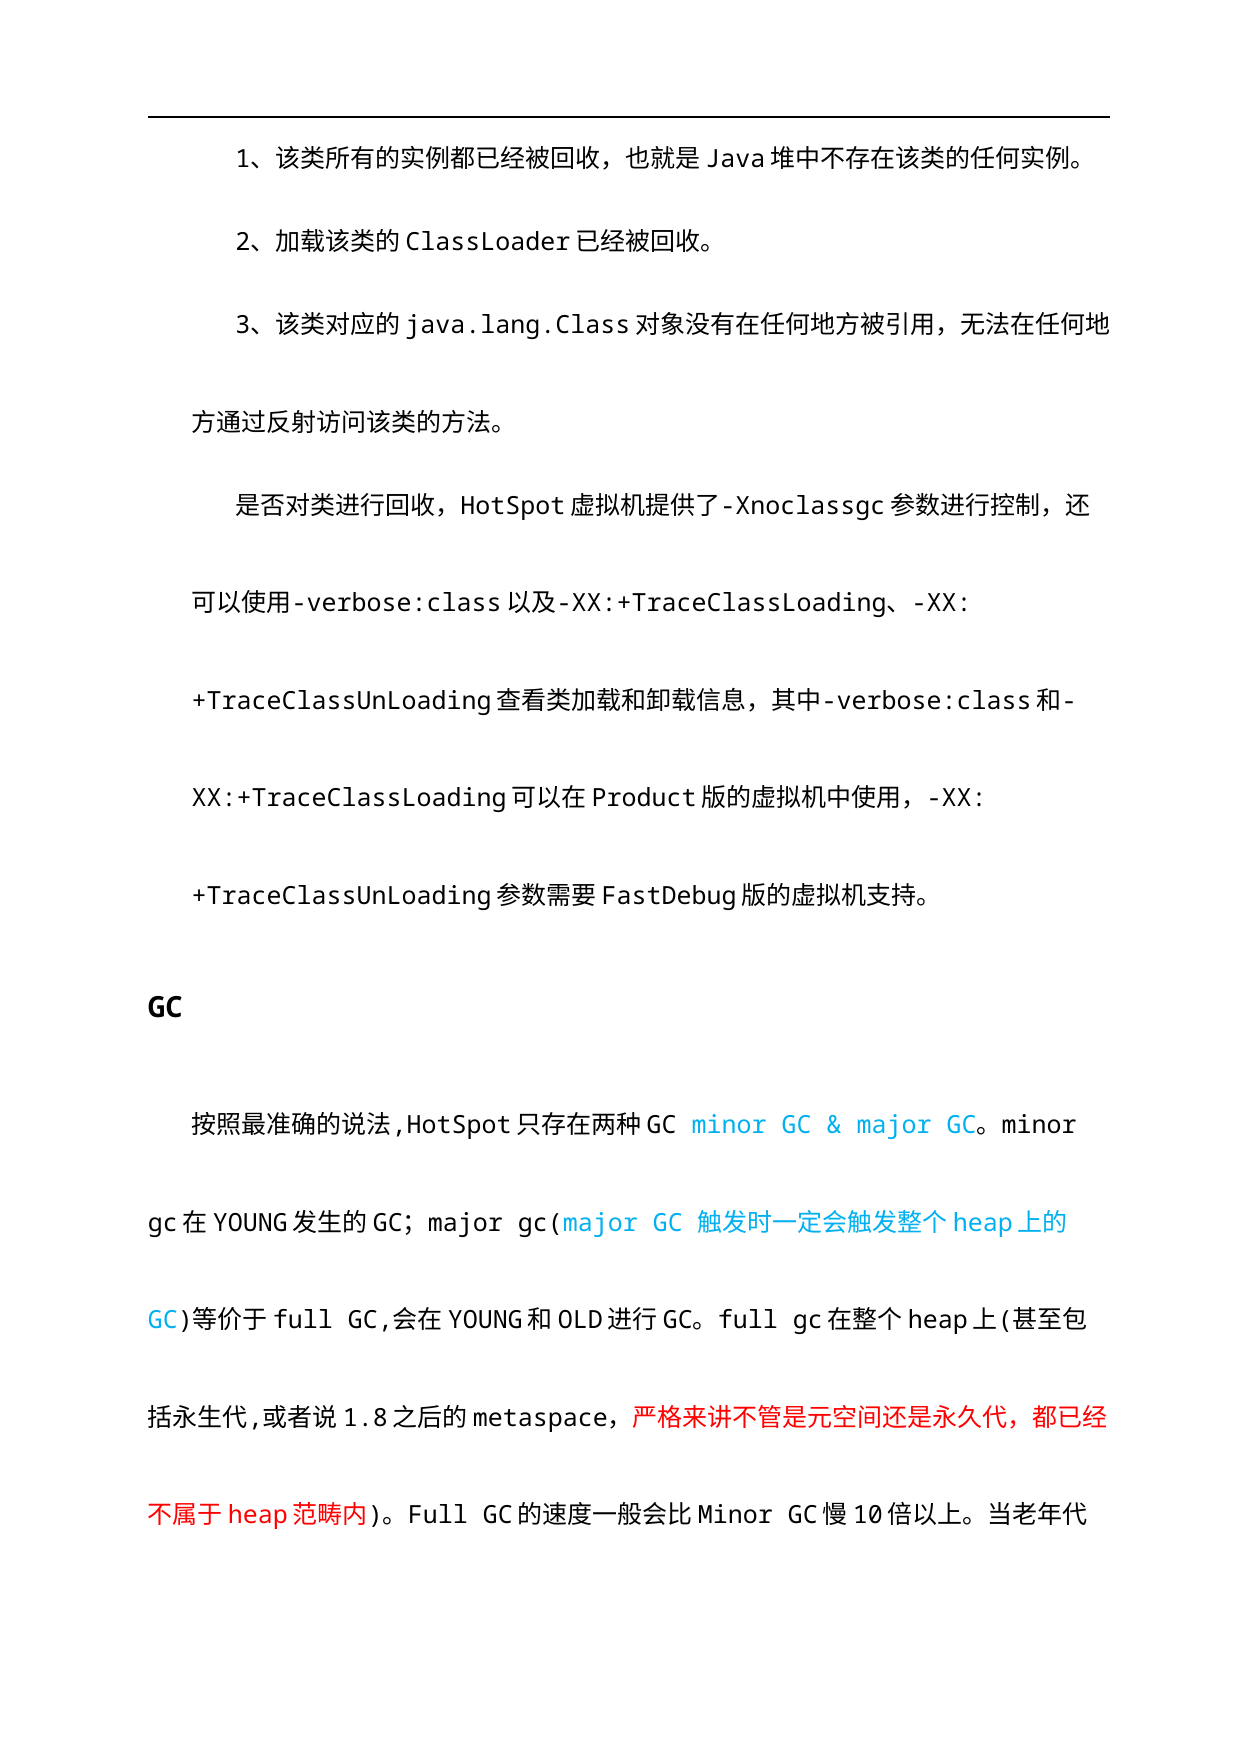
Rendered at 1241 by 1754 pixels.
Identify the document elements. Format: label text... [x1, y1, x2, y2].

text 2、加载该类的ClassLoader已经被回收。 [191, 207, 1110, 272]
text 是否对类进行回收，HotSpot虚拟机提供了-Xnoclassgc参数进行控制，还可以使用-verbose:class以及-XX:+TraceClassLoading、-XX:+TraceClassUnLoading查看类加载和卸载信息，其中-verbose:class和-XX:+TraceClassLoading可以在Product版的虚拟机中使用，-XX:+TraceClassUnLoading参数需要FastDebug版的虚拟机支持。 [191, 471, 1110, 926]
text 1、该类所有的实例都已经被回收，也就是Java堆中不存在该类的任何实例。 [191, 124, 1110, 189]
text 3、该类对应的java.lang.Class对象没有在任何地方被引用，无法在任何地方通过反射访问该类的方法。 [191, 290, 1110, 453]
subtitle GC [148, 973, 1110, 1038]
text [148, 1091, 1110, 1546]
